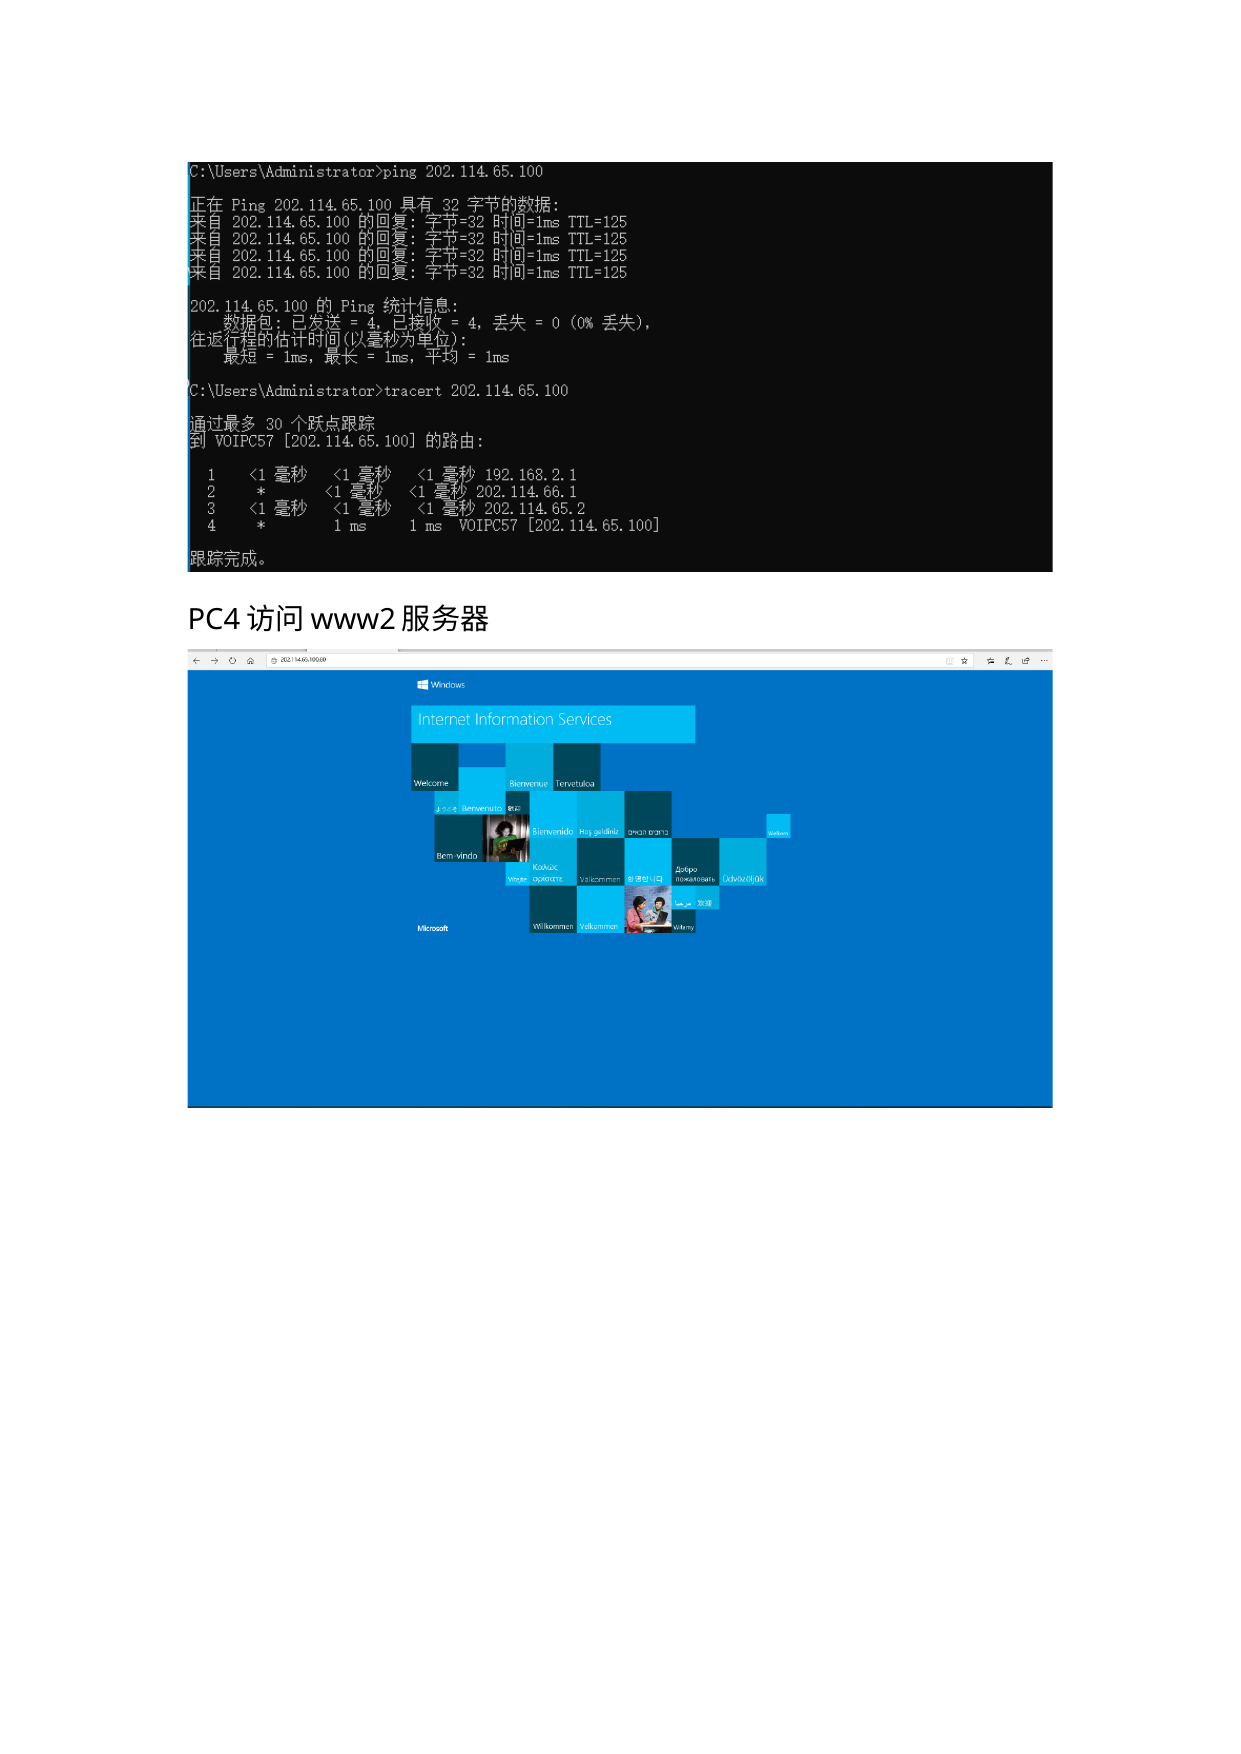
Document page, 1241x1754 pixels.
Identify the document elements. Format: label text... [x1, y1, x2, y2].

picture [187, 162, 1053, 572]
picture [187, 649, 1053, 1108]
text PC4访问www2服务器 [187, 584, 1053, 649]
